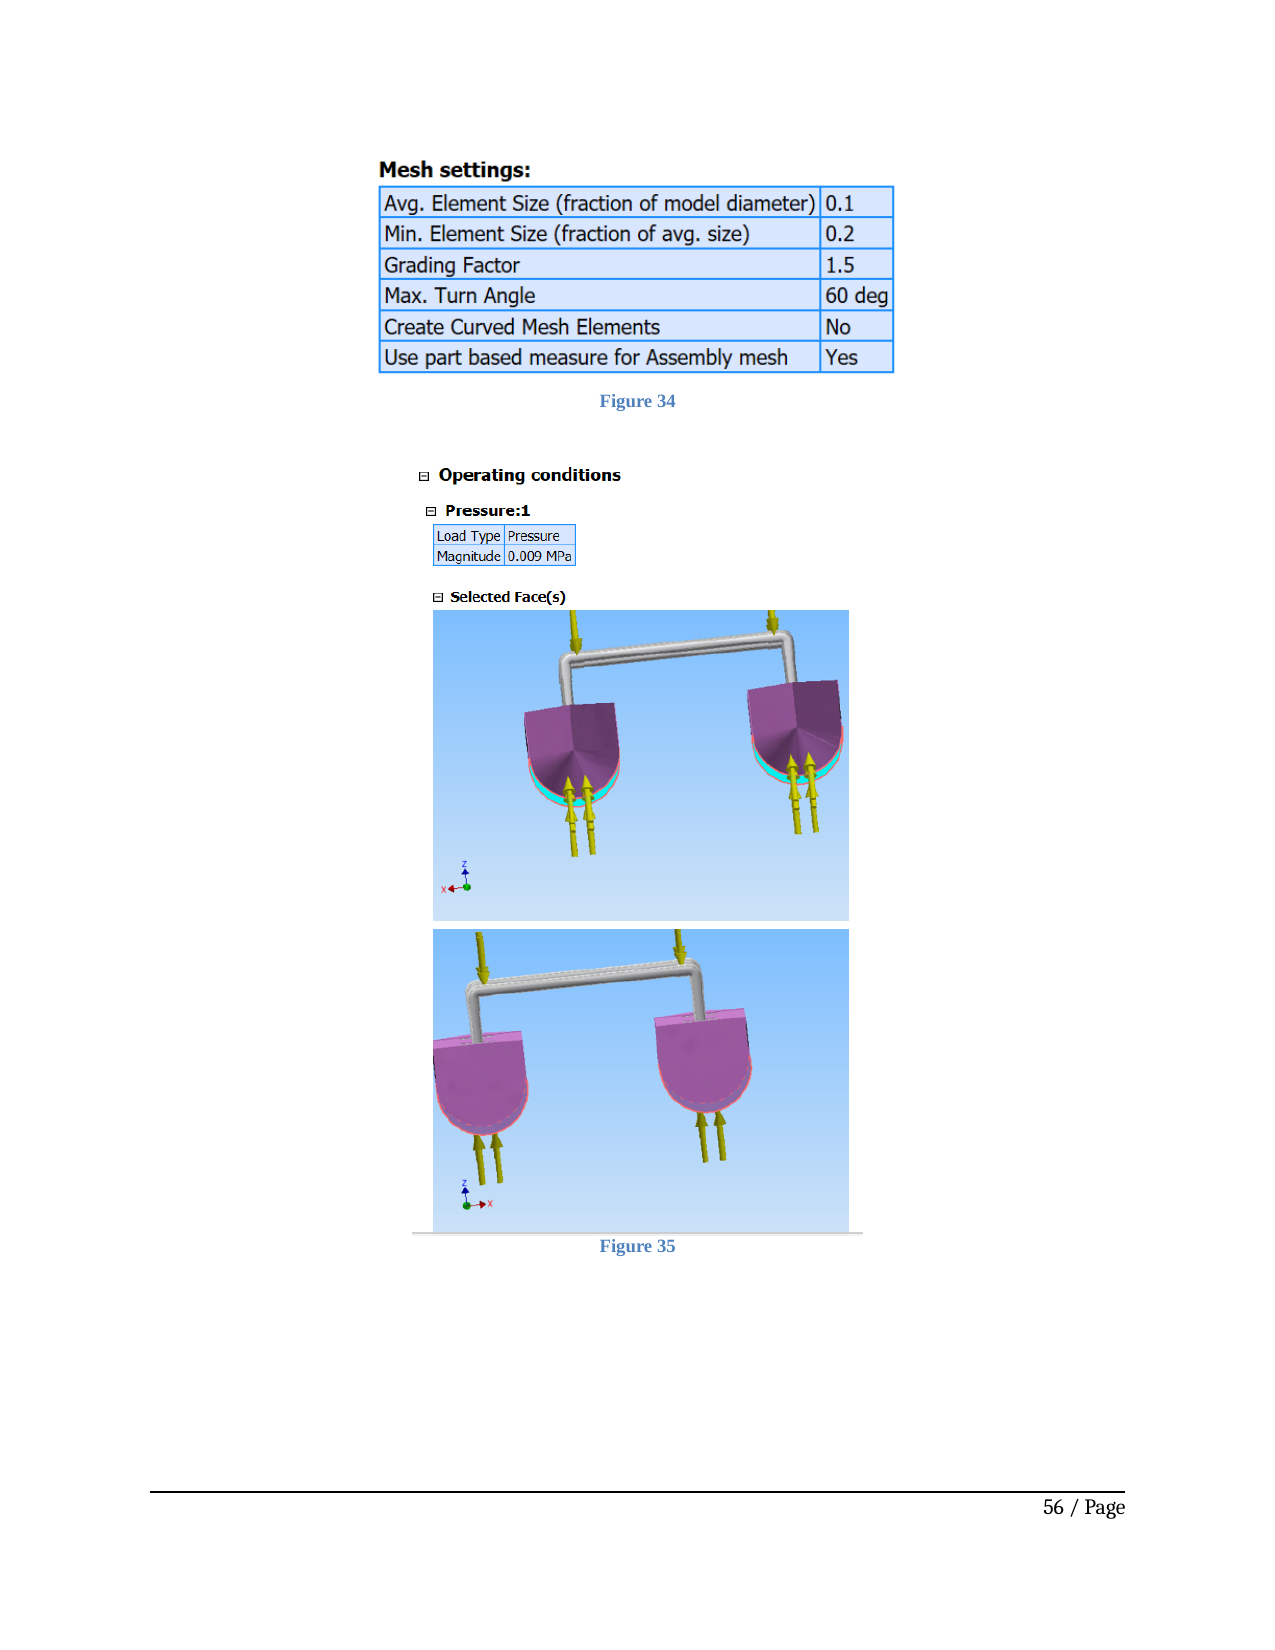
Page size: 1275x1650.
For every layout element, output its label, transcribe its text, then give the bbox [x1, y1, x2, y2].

picture [363, 150, 912, 390]
text Figure 35 [150, 1235, 1125, 1257]
picture [412, 460, 863, 1236]
text Figure 34 [150, 389, 1125, 411]
